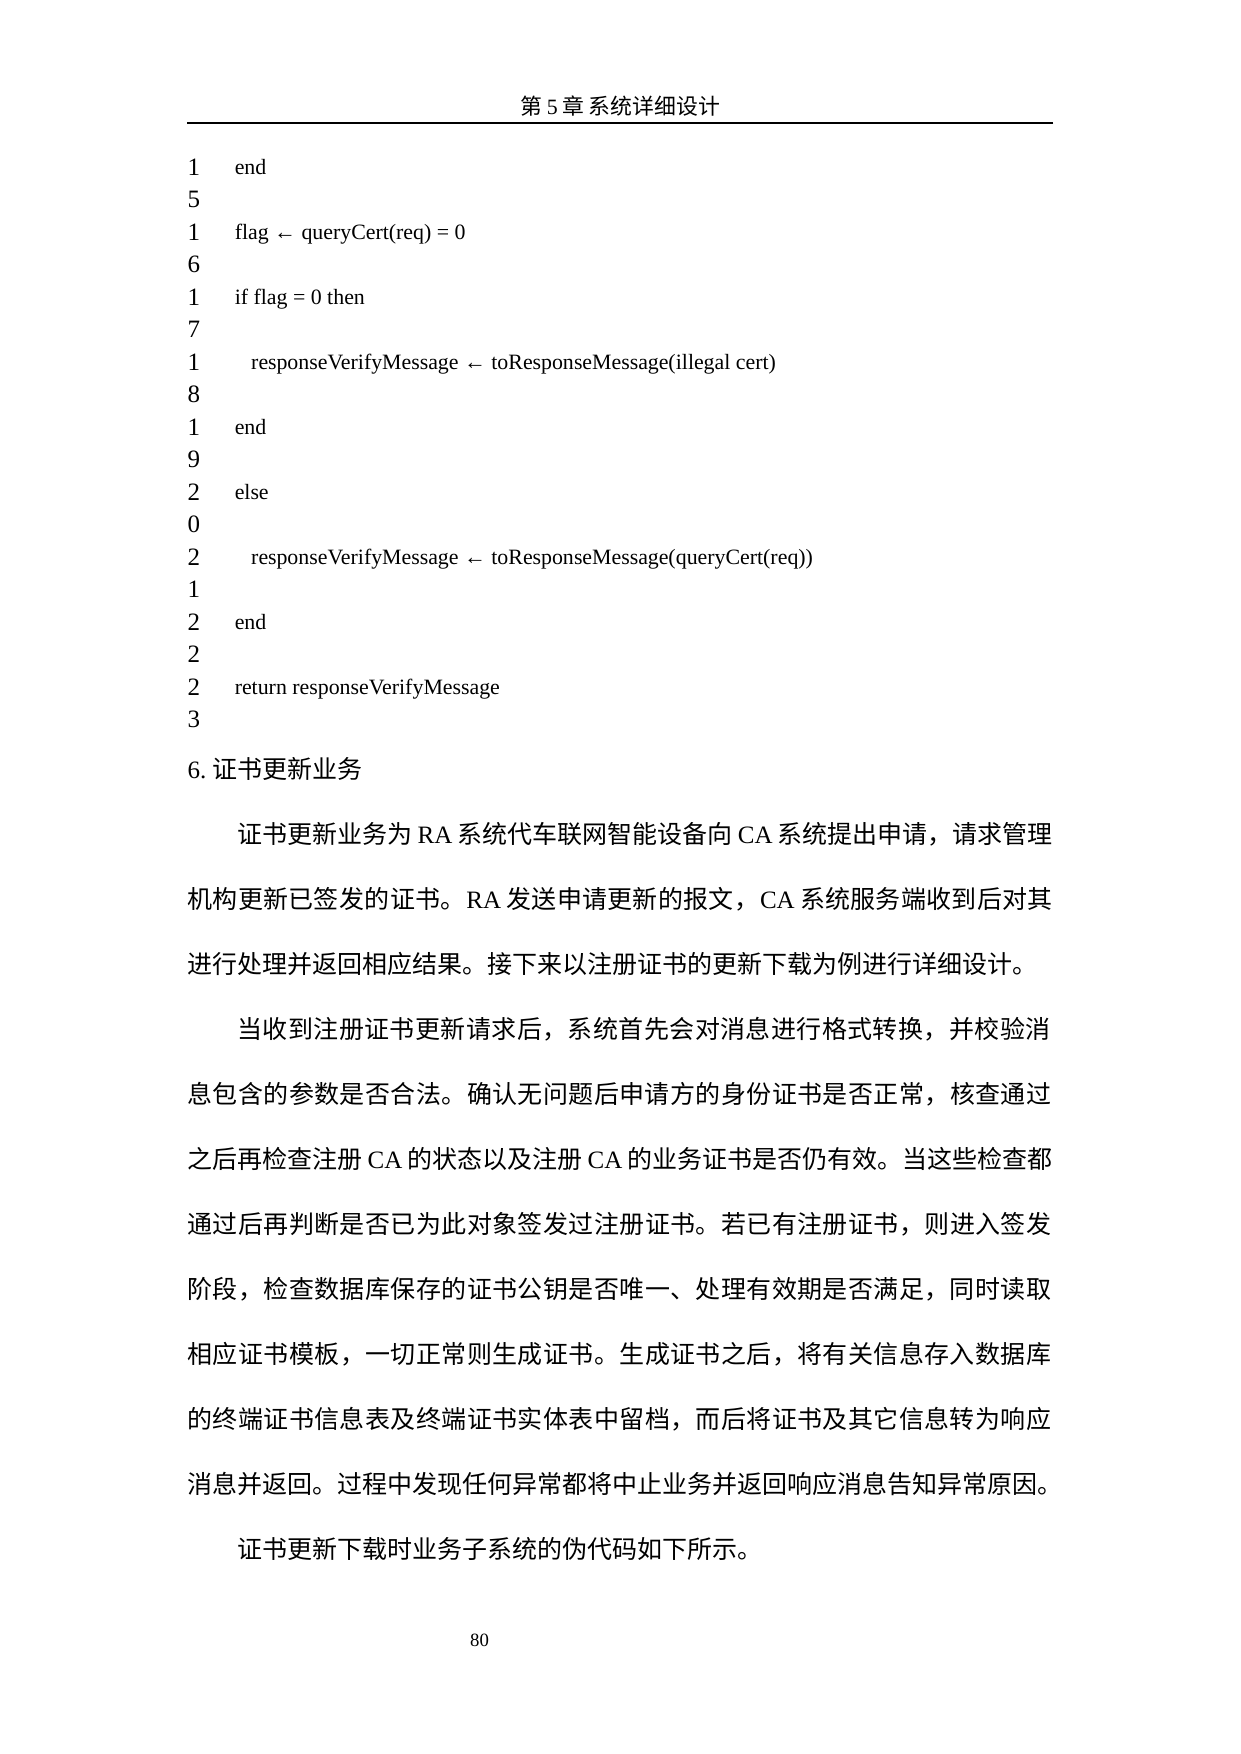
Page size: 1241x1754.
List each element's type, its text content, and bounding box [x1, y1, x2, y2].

table_cell end [223, 410, 1147, 475]
table_cell if flag = 0 then [223, 280, 1147, 345]
table_cell else [223, 475, 1147, 540]
table_cell 22 [176, 605, 223, 670]
table_cell responseVerifyMessage ← toResponseMessage(queryCert(req)) [223, 540, 1147, 605]
table_cell 21 [176, 540, 223, 605]
table_cell 15 [176, 150, 223, 215]
text 当收到注册证书更新请求后，系统首先会对消息进行格式转换，并校验消息包含的参数是否合法。确认无问题后申请方的身份证书是否正常，核查通过之后再检查注册CA的状态以及注册CA的业务证书是否仍有效。当这些检查都通过后再判断是否已为此对象签发过注册证书。若已有注册证书，则进入签发阶段，检查数据库保存的证书公钥是否唯一、处理有效期是否满足，同时读取相应证书模板，一切正常则生成证书。生成证书之后，将有关信息存入数据库的终端证书信息表及终端证书实体表中留档，而后将证书及其它信息转为响应消息并返回。过程中发现任何异常都将中止业务并返回响应消息告知异常原因。 [187, 995, 1053, 1515]
table_cell 20 [176, 475, 223, 540]
table_cell flag ← queryCert(req) = 0 [223, 215, 1147, 280]
text 6. 证书更新业务 [187, 735, 1053, 800]
table_cell 17 [176, 280, 223, 345]
table_cell 19 [176, 410, 223, 475]
table_cell return responseVerifyMessage [223, 670, 1147, 735]
table_cell responseVerifyMessage ← toResponseMessage(illegal cert) [223, 345, 1147, 410]
table_cell 16 [176, 215, 223, 280]
text 证书更新业务为RA系统代车联网智能设备向CA系统提出申请，请求管理机构更新已签发的证书。RA发送申请更新的报文，CA系统服务端收到后对其进行处理并返回相应结果。接下来以注册证书的更新下载为例进行详细设计。 [187, 800, 1053, 995]
table_cell end [223, 150, 1147, 215]
table_cell end [223, 605, 1147, 670]
table_cell 23 [176, 670, 223, 735]
table_cell 18 [176, 345, 223, 410]
text 证书更新下载时业务子系统的伪代码如下所示。 [187, 1515, 1053, 1580]
